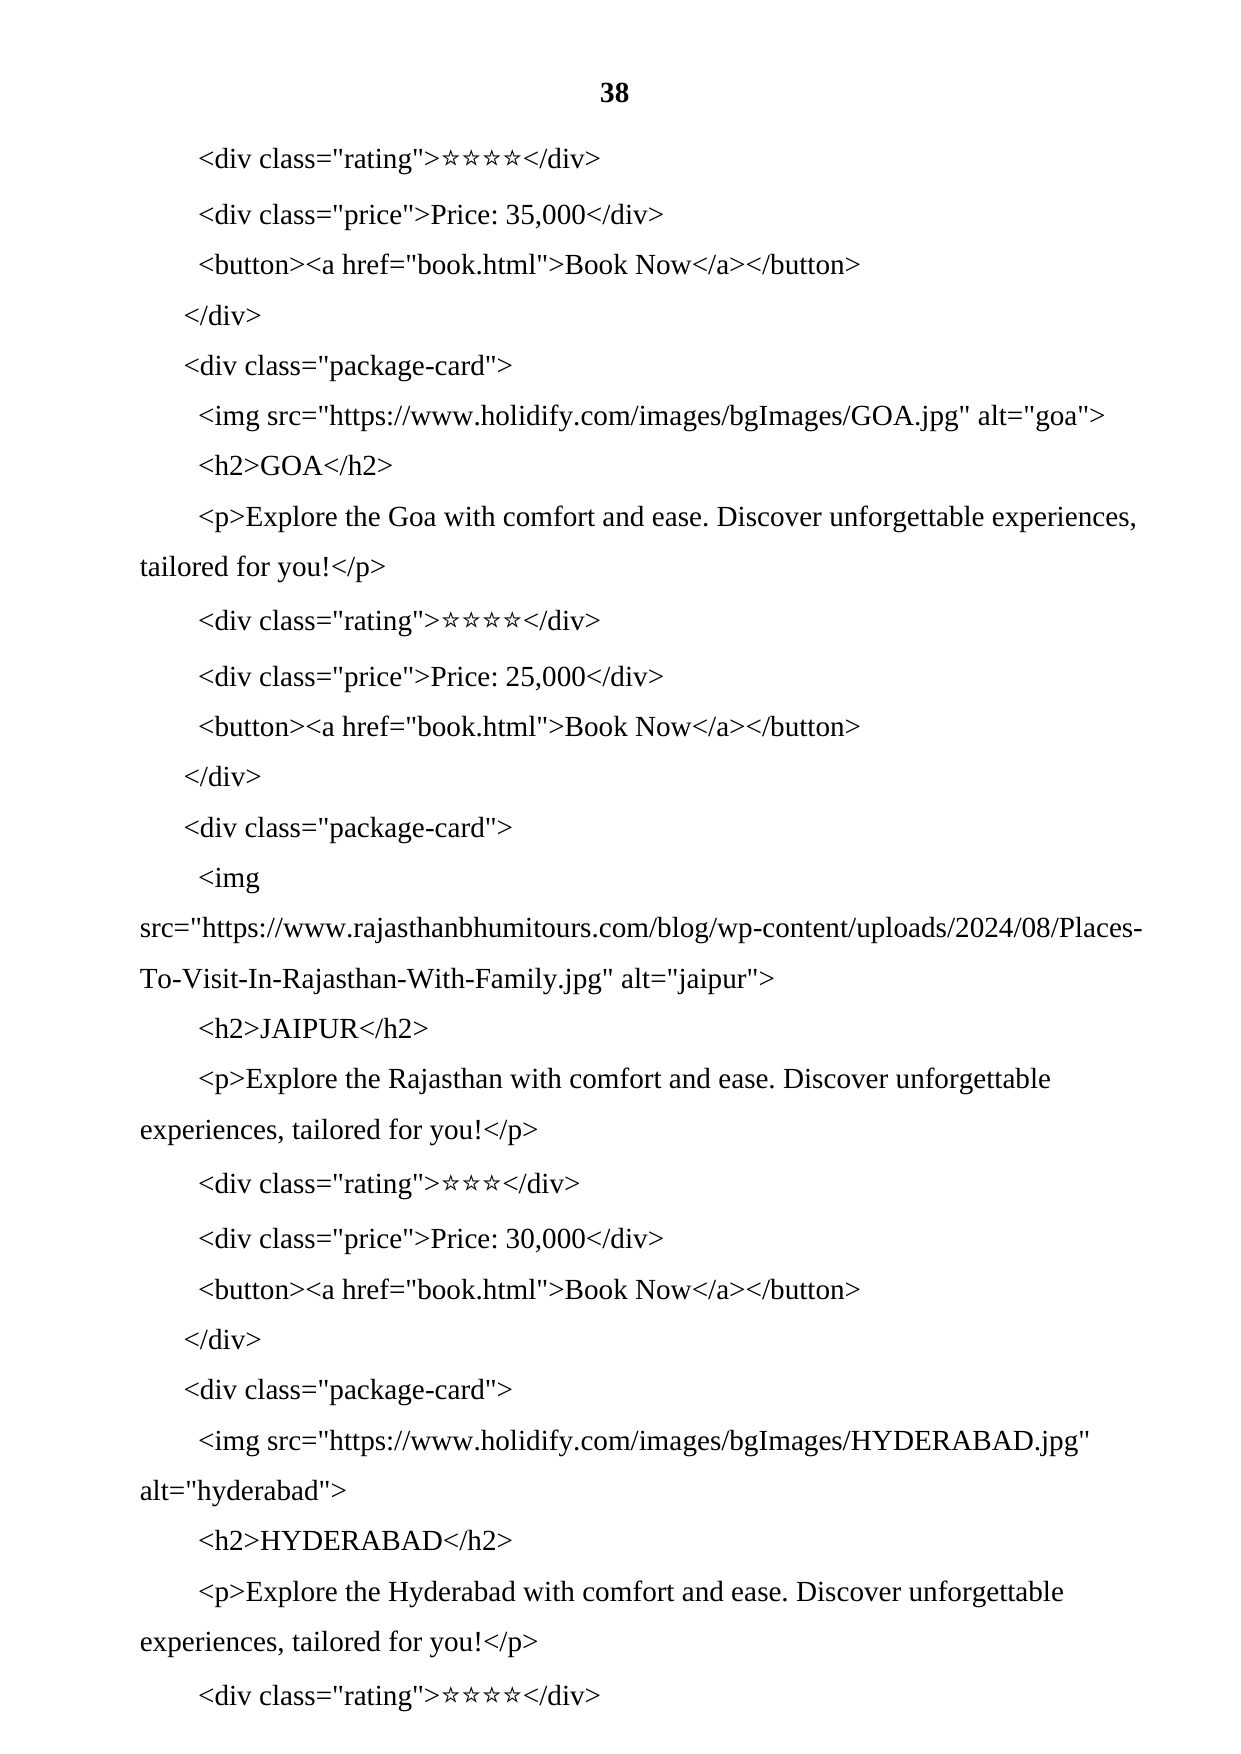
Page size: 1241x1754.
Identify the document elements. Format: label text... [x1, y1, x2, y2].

text <div class="rating">⭐⭐⭐⭐</div> [139, 137, 1167, 177]
text <h2>GOA</h2> [139, 448, 1167, 482]
text <p>Explore the Hyderabad with comfort and ease. Discover unforgettable experiences, tailored for you!</p> [139, 1574, 1167, 1658]
text <div class="price">Price: 30,000</div> [139, 1222, 1167, 1255]
text <p>Explore the Goa with comfort and ease. Discover unforgettable experiences, tailored for you!</p> [139, 499, 1167, 583]
text <h2>JAIPUR</h2> [139, 1011, 1167, 1045]
text <div class="package-card"> [139, 348, 1167, 381]
text </div> [139, 298, 1167, 331]
text <img src="https://www.rajasthanbhumitours.com/blog/wp-content/uploads/2024/08/Places-To-Visit-In-Rajasthan-With-Family.jpg" alt="jaipur"> [139, 860, 1167, 994]
text <div class="rating">⭐⭐⭐</div> [139, 1162, 1167, 1202]
text <p>Explore the Rajasthan with comfort and ease. Discover unforgettable experiences, tailored for you!</p> [139, 1061, 1167, 1145]
text <div class="price">Price: 25,000</div> [139, 659, 1167, 692]
text <div class="rating">⭐⭐⭐⭐</div> [139, 1674, 1167, 1714]
text <div class="rating">⭐⭐⭐⭐</div> [139, 599, 1167, 639]
text </div> [139, 1322, 1167, 1356]
text <img src="https://www.holidify.com/images/bgImages/HYDERABAD.jpg" alt="hyderabad"> [139, 1423, 1167, 1507]
text <div class="price">Price: 35,000</div> [139, 197, 1167, 231]
text <button><a href="book.html">Book Now</a></button> [139, 709, 1167, 743]
text </div> [139, 759, 1167, 793]
text <div class="package-card"> [139, 1372, 1167, 1406]
text <img src="https://www.holidify.com/images/bgImages/GOA.jpg" alt="goa"> [139, 398, 1167, 432]
text <button><a href="book.html">Book Now</a></button> [139, 247, 1167, 281]
text <h2>HYDERABAD</h2> [139, 1523, 1167, 1557]
text <button><a href="book.html">Book Now</a></button> [139, 1272, 1167, 1305]
text <div class="package-card"> [139, 810, 1167, 843]
